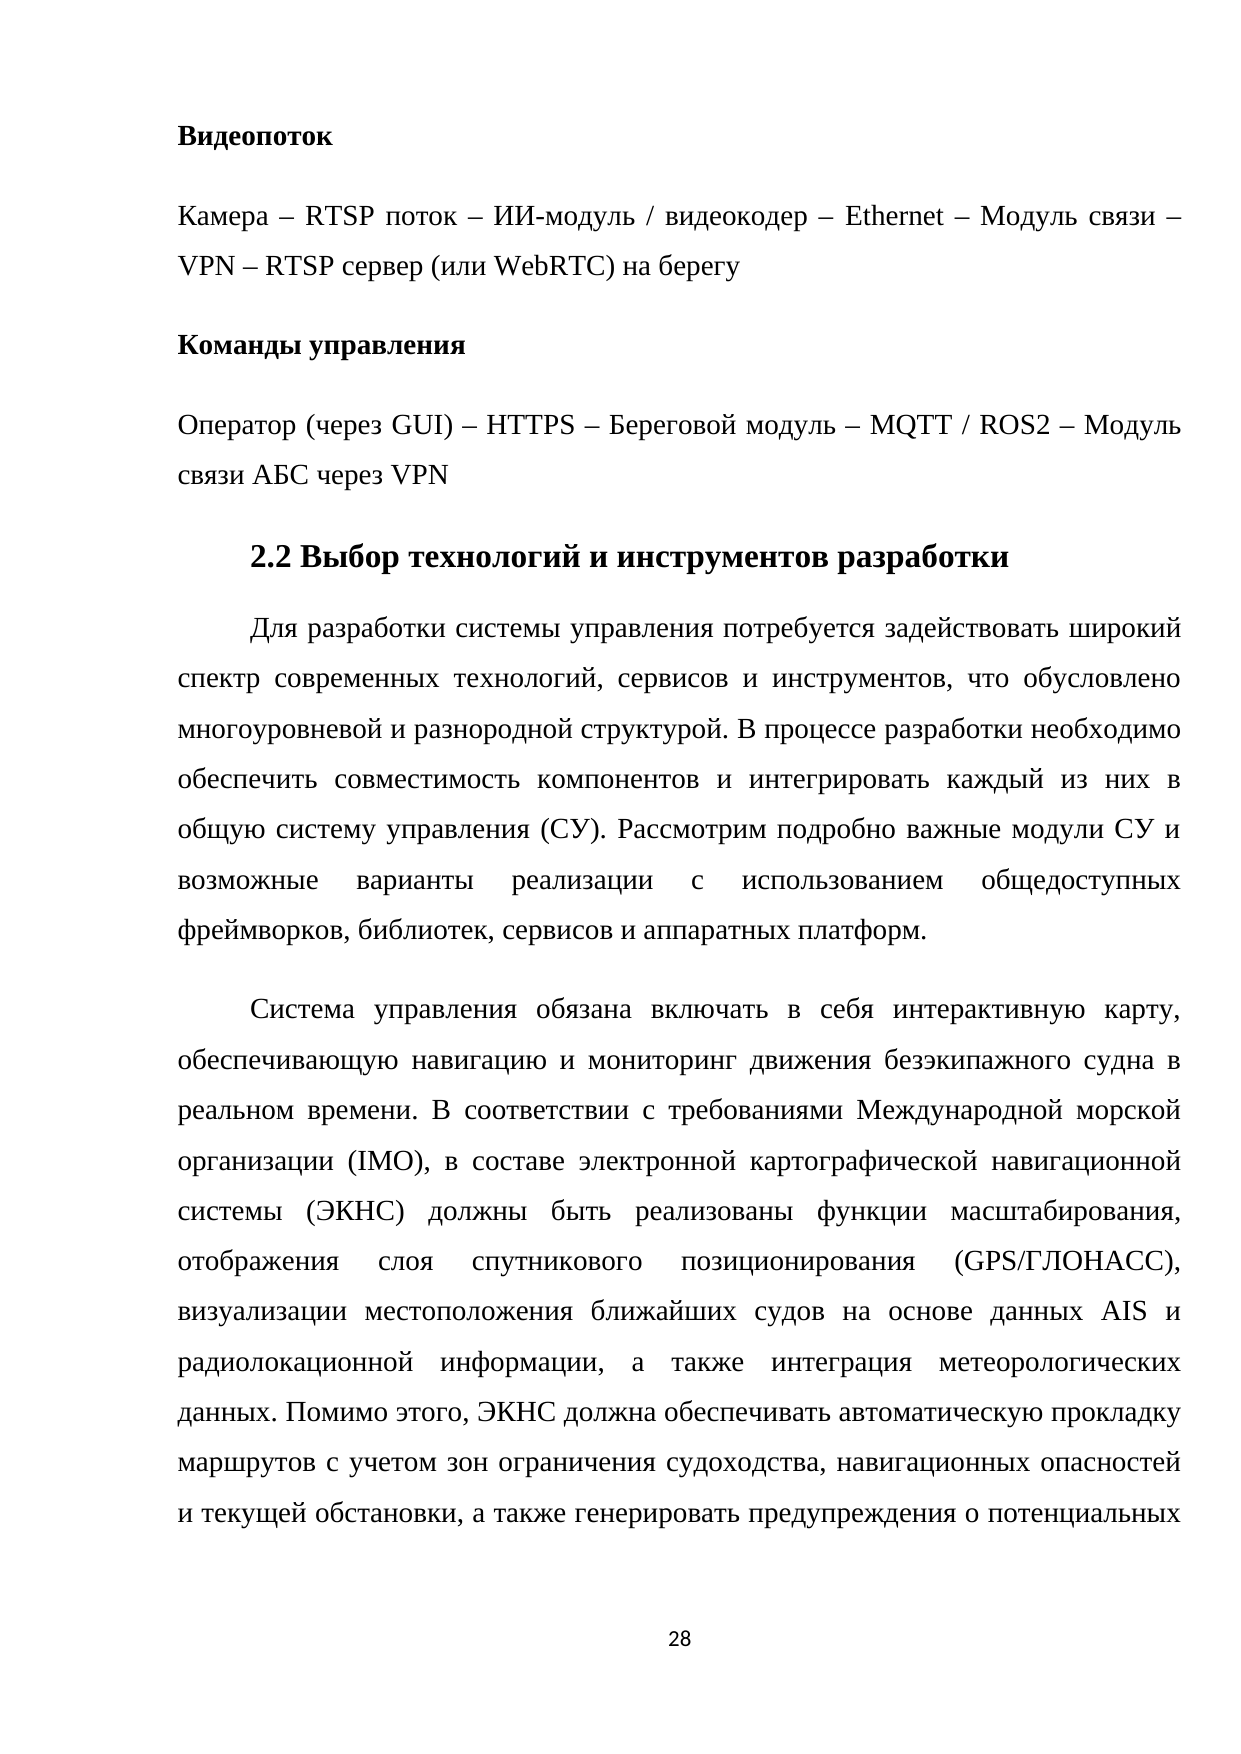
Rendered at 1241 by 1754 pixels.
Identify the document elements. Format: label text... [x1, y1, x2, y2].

text Для разработки системы управления потребуется задействовать широкий спектр современных технологий, сервисов и инструментов, что обусловлено многоуровневой и разнородной структурой. В процессе разработки необходимо обеспечить совместимость компонентов и интегрировать каждый из них в общую систему управления (СУ). Рассмотрим подробно важные модули СУ и возможные варианты реализации с использованием общедоступных фреймворков, библиотек, сервисов и аппаратных платформ. [177, 610, 1182, 946]
text Камера – RTSP поток – ИИ-модуль / видеокодер – Ethernet – Модуль связи – VPN – RTSP сервер (или WebRTC) на берегу [177, 198, 1182, 281]
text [177, 992, 1182, 1528]
subtitle 2.2 Выбор технологий и инструментов разработки [250, 537, 1182, 575]
text Видеопоток [177, 118, 1182, 152]
text Оператор (через GUI) – HTTPS – Береговой модуль – MQTT / ROS2 – Модуль связи АБС через VPN [177, 407, 1182, 491]
text Команды управления [177, 327, 1182, 361]
